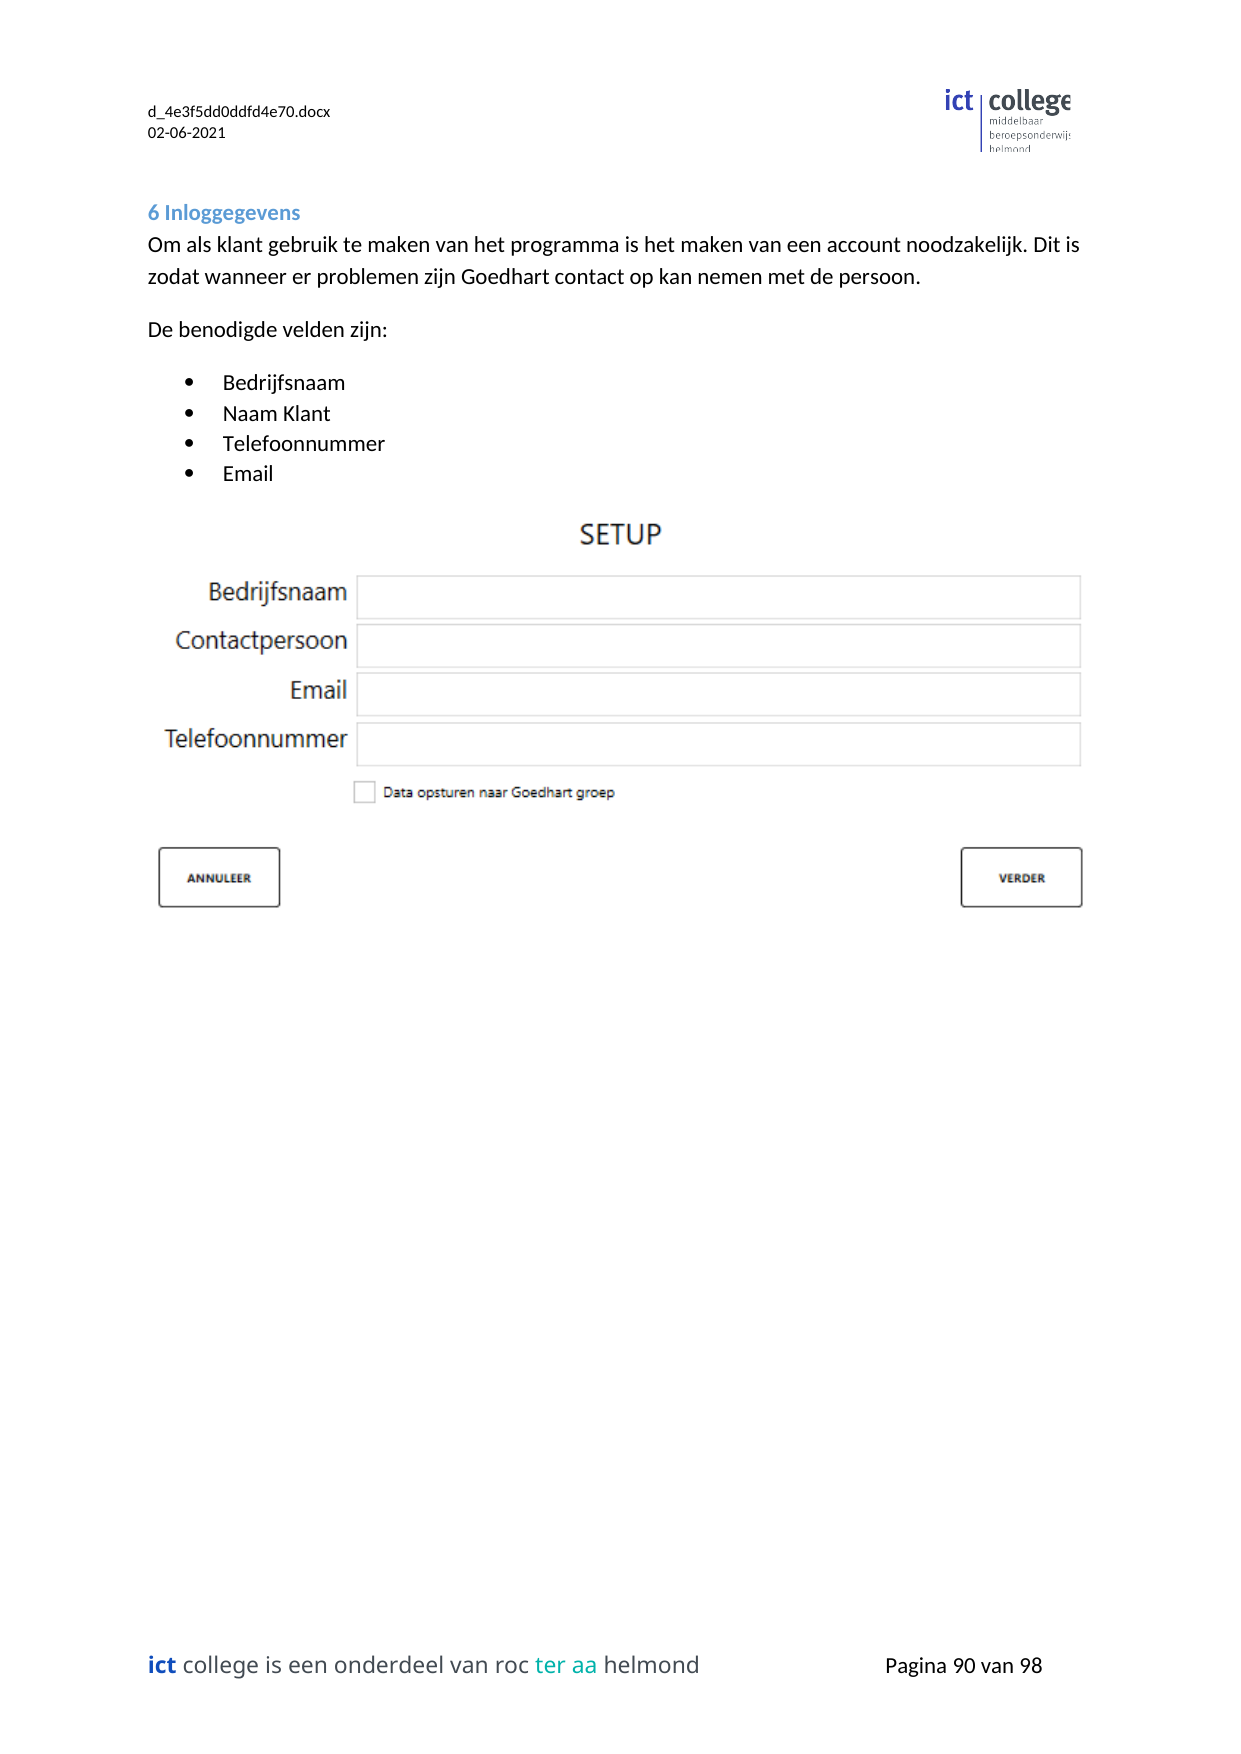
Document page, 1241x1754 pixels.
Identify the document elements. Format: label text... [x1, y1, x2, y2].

picture [945, 89, 1071, 152]
list Telefoonnummer [185, 429, 1093, 457]
text Om als klant gebruik te maken van het programma is het maken van een account noodzakelijk. Dit is zodat wanneer er problemen zijn Goedhart contact op kan nemen met de persoon. [148, 230, 1093, 290]
list Email [185, 459, 1093, 487]
subtitle 6 Inloggegevens [148, 198, 1093, 226]
picture [147, 506, 1093, 915]
list Naam Klant [185, 399, 1093, 427]
list Bedrijfsnaam [185, 368, 1093, 396]
text De benodigde velden zijn: [148, 315, 1093, 343]
